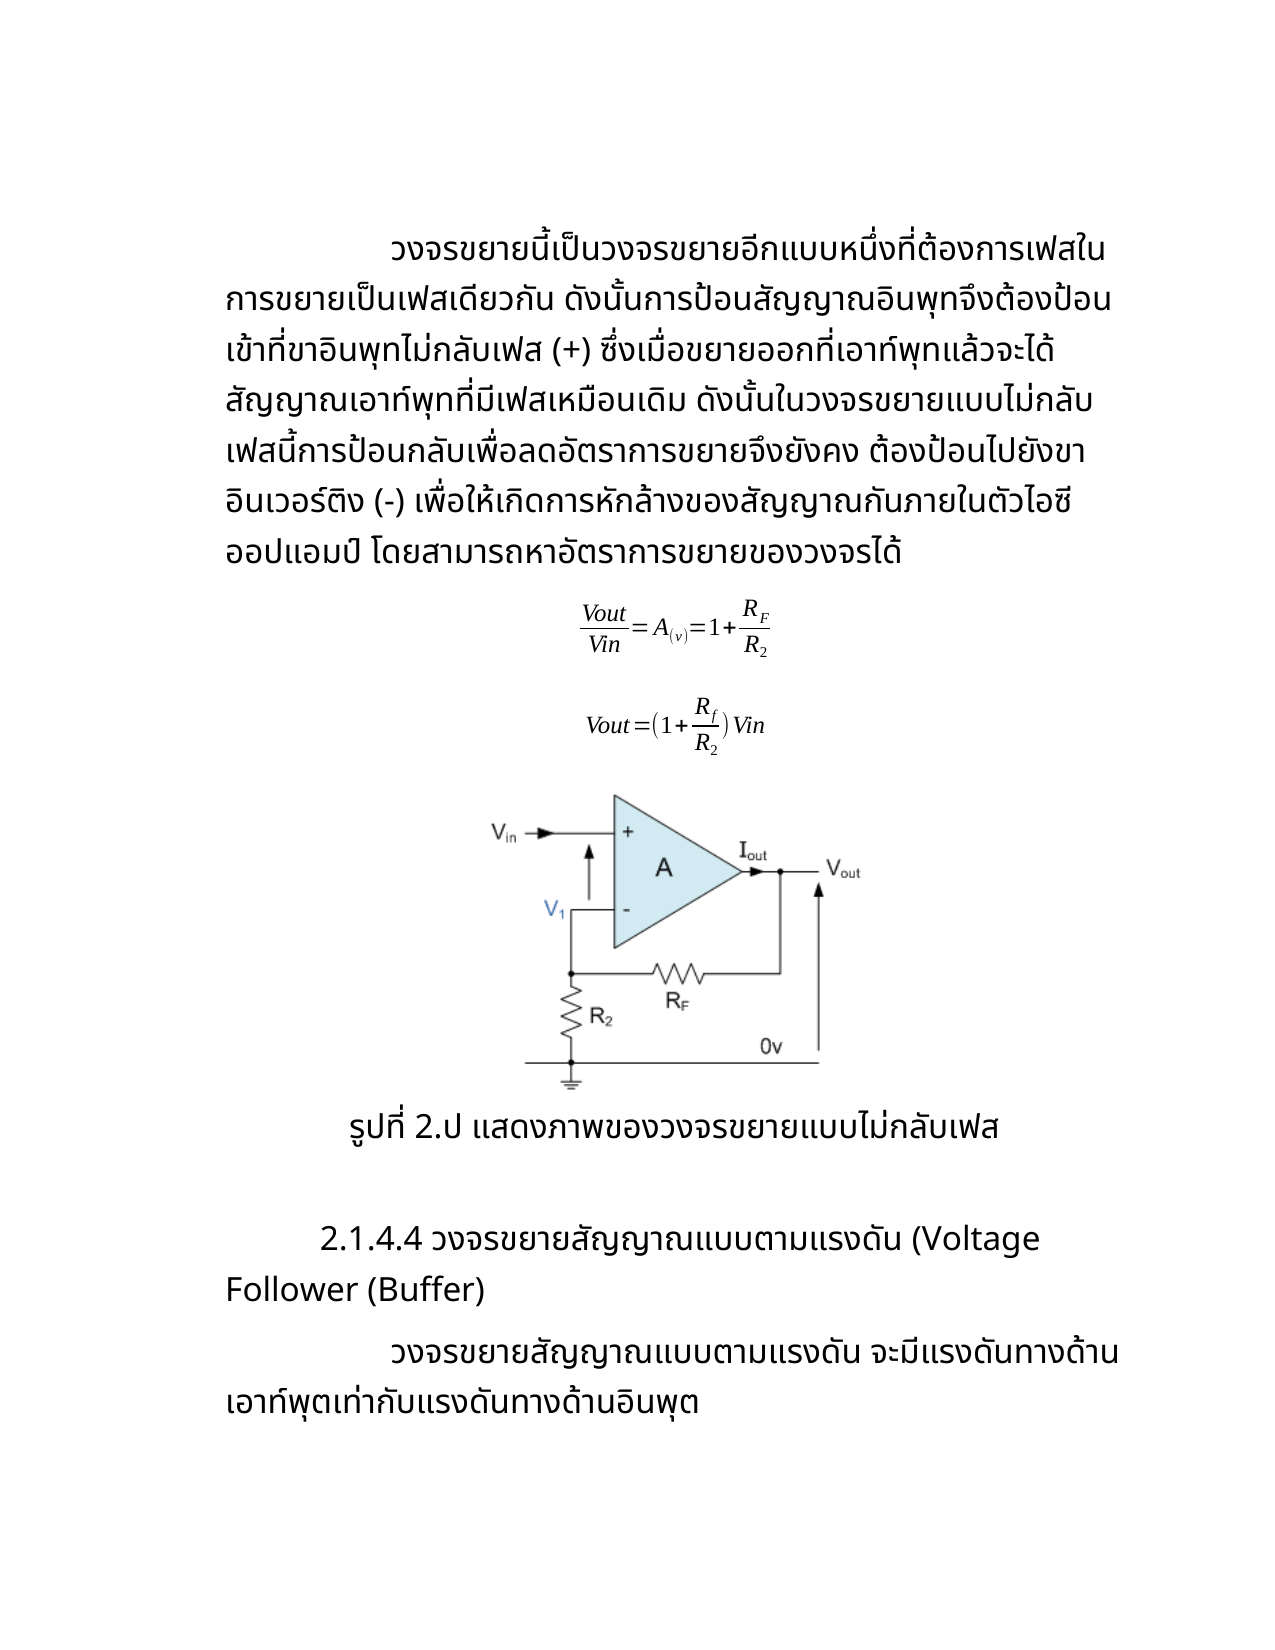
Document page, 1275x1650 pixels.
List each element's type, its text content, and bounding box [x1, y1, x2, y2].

text วงจรขยายนี้เป็นวงจรขยายอีกแบบหนึ่งที่ต้องการเฟสในการขยายเป็นเฟสเดียวกัน ดังนั้นการป้อนสัญญาณอินพุทจึงต้องป้อนเข้าที่ขาอินพุทไม่กลับเฟส (+) ซึ่งเมื่อขยายออกที่เอาท์พุทแล้วจะได้สัญญาณเอาท์พุทที่มีเฟสเหมือนเดิม ดังนั้นในวงจรขยายแบบไม่กลับเฟสนี้การป้อนกลับเพื่อลดอัตราการขยายจึงยังคง ต้องป้อนไปยังขาอินเวอร์ติง (-) เพื่อให้เกิดการหักล้างของสัญญาณกันภายในตัวไอซีออปแอมป์ โดยสามารถหาอัตราการขยายของวงจรได้ [225, 225, 1125, 578]
text 2.1.4.4 วงจรขยายสัญญาณแบบตามแรงดัน (Voltage Follower (Buffer) [225, 1215, 1125, 1311]
table_header รูปที่ 2.ป แสดงภาพของวงจรขยายแบบไม่กลับเฟส [225, 790, 1124, 1153]
picture [478, 790, 871, 1103]
text วงจรขยายสัญญาณแบบตามแรงดัน จะมีแรงดันทางด้านเอาท์พุตเท่ากับแรงดันทางด้านอินพุต [225, 1328, 1125, 1429]
